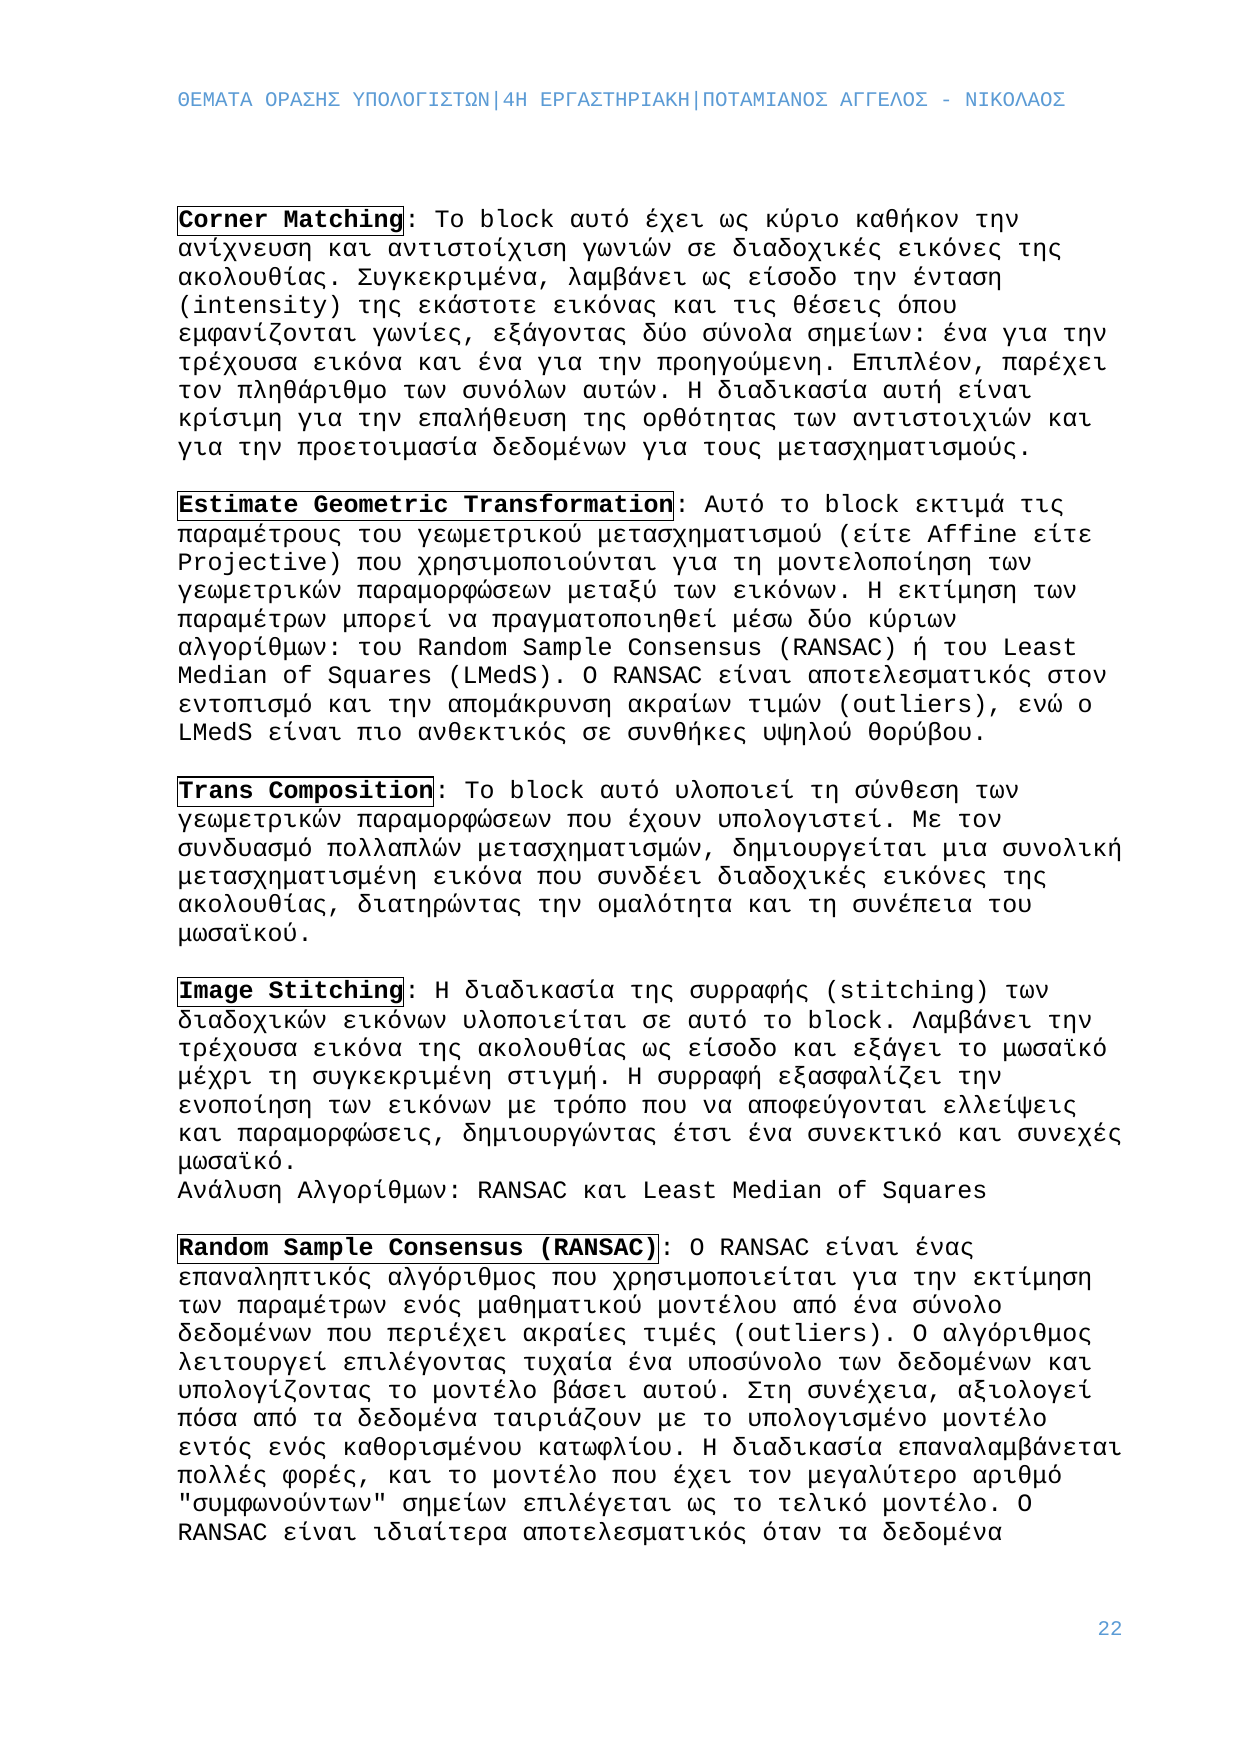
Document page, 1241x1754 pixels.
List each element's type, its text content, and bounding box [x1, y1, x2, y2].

text Image Stitching: Η διαδικασία της συρραφής (stitching) των διαδοχικών εικόνων υλοποιείται σε αυτό το block. Λαμβάνει την τρέχουσα εικόνα της ακολουθίας ως είσοδο και εξάγει το μωσαϊκό μέχρι τη συγκεκριμένη στιγμή. Η συρραφή εξασφαλίζει την ενοποίηση των εικόνων με τρόπο που να αποφεύγονται ελλείψεις και παραμορφώσεις, δημιουργώντας έτσι ένα συνεκτικό και συνεχές μωσαϊκό. [177, 977, 1122, 1177]
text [177, 1234, 1122, 1548]
text Estimate Geometric Transformation: Αυτό το block εκτιμά τις παραμέτρους του γεωμετρικού μετασχηματισμού (είτε Affine είτε Projective) που χρησιμοποιούνται για τη μοντελοποίηση των γεωμετρικών παραμορφώσεων μεταξύ των εικόνων. Η εκτίμηση των παραμέτρων μπορεί να πραγματοποιηθεί μέσω δύο κύριων αλγορίθμων: του Random Sample Consensus (RANSAC) ή του Least Median of Squares (LMedS). Ο RANSAC είναι αποτελεσματικός στον εντοπισμό και την απομάκρυνση ακραίων τιμών (outliers), ενώ ο LMedS είναι πιο ανθεκτικός σε συνθήκες υψηλού θορύβου. [177, 491, 1122, 748]
text Corner Matching: Το block αυτό έχει ως κύριο καθήκον την ανίχνευση και αντιστοίχιση γωνιών σε διαδοχικές εικόνες της ακολουθίας. Συγκεκριμένα, λαμβάνει ως είσοδο την ένταση (intensity) της εκάστοτε εικόνας και τις θέσεις όπου εμφανίζονται γωνίες, εξάγοντας δύο σύνολα σημείων: ένα για την τρέχουσα εικόνα και ένα για την προηγούμενη. Επιπλέον, παρέχει τον πληθάριθμο των συνόλων αυτών. Η διαδικασία αυτή είναι κρίσιμη για την επαλήθευση της ορθότητας των αντιστοιχιών και για την προετοιμασία δεδομένων για τους μετασχηματισμούς. [177, 206, 1122, 463]
text Ανάλυση Αλγορίθμων: RANSAC και Least Median of Squares [177, 1177, 1122, 1206]
text Trans Composition: Το block αυτό υλοποιεί τη σύνθεση των γεωμετρικών παραμορφώσεων που έχουν υπολογιστεί. Με τον συνδυασμό πολλαπλών μετασχηματισμών, δημιουργείται μια συνολική μετασχηματισμένη εικόνα που συνδέει διαδοχικές εικόνες της ακολουθίας, διατηρώντας την ομαλότητα και τη συνέπεια του μωσαϊκού. [177, 776, 1122, 948]
